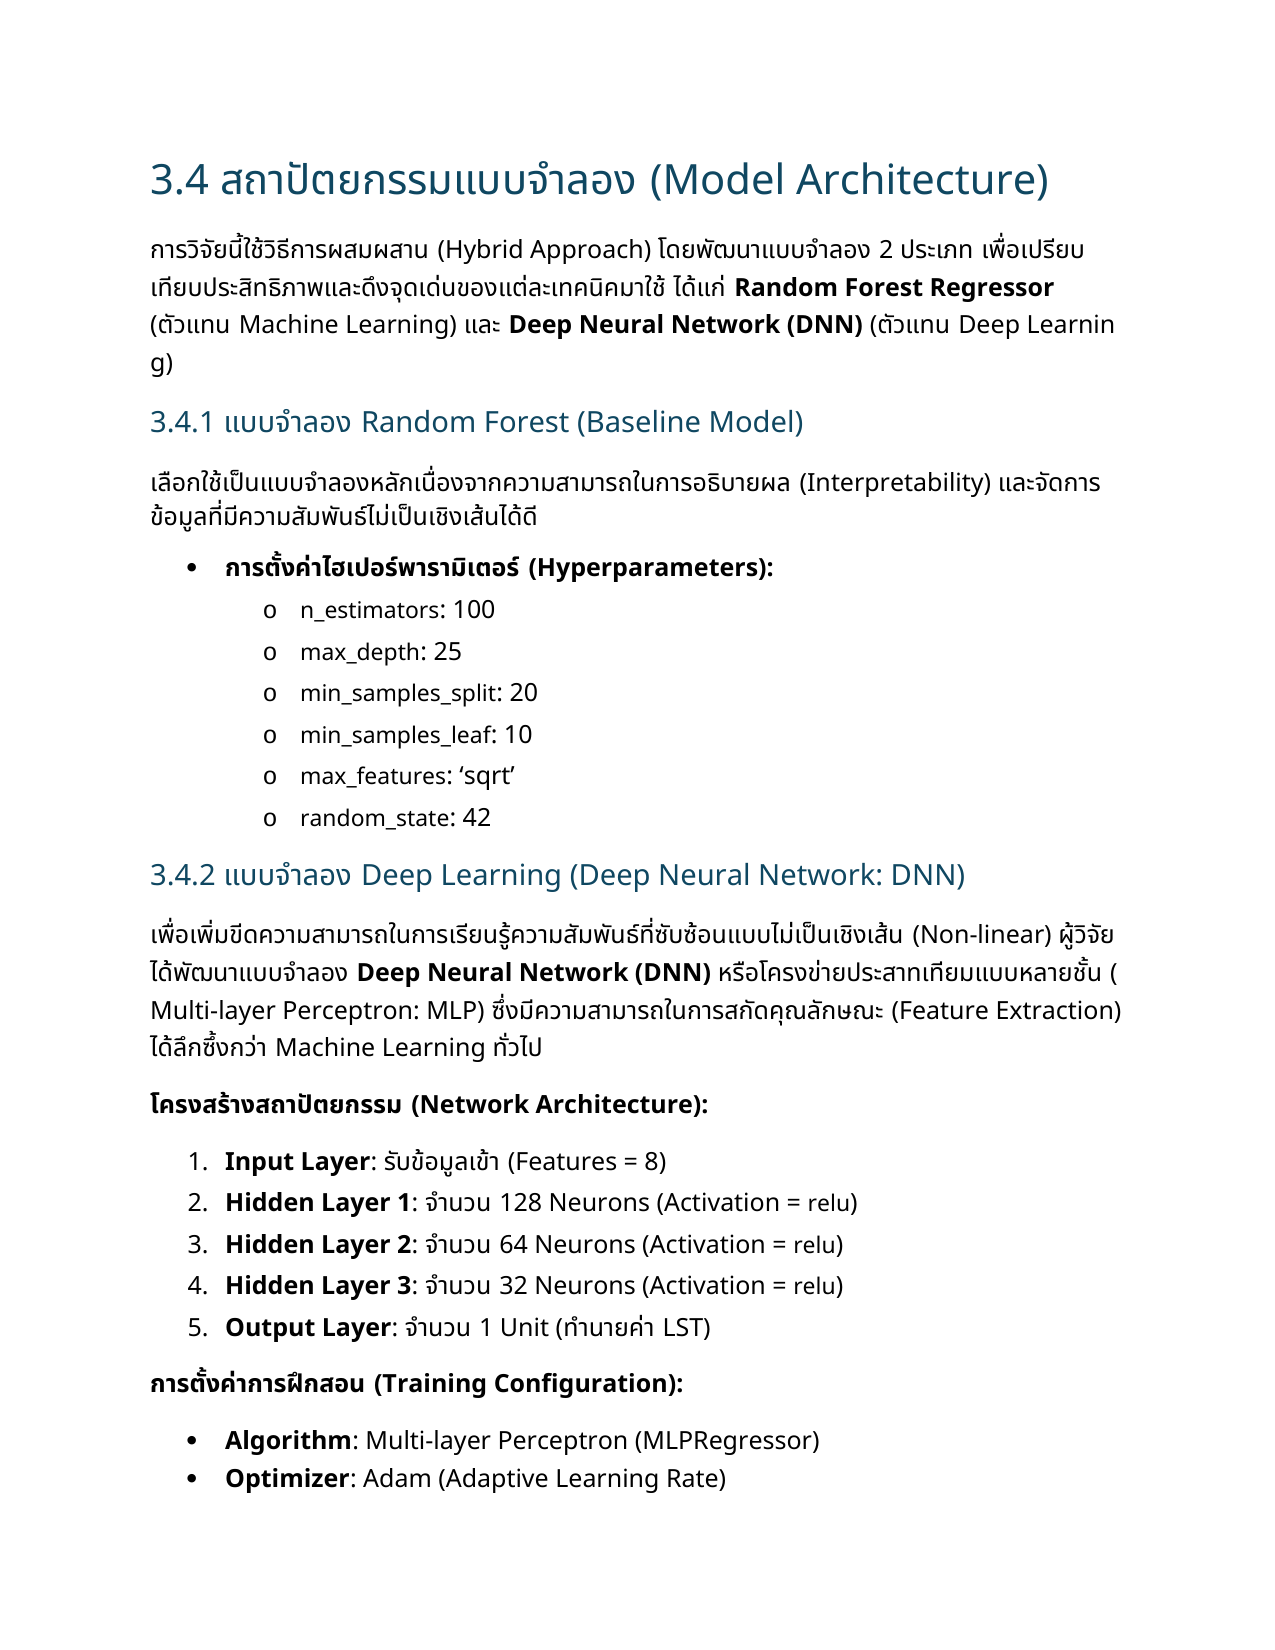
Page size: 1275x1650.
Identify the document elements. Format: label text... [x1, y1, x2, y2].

list min_samples_split: 20 [262, 675, 1125, 713]
list Hidden Layer 2: จำนวน 64 Neurons (Activation = relu) [187, 1227, 1125, 1264]
text เพื่อเพิ่มขีดความสามารถในการเรียนรู้ความสัมพันธ์ที่ซับซ้อนแบบไม่เป็นเชิงเส้น (Non-linear) ผู้วิจัยได้พัฒนาแบบจำลอง Deep Neural Network (DNN) หรือโครงข่ายประสาทเทียมแบบหลายชั้น (Multi-layer Perceptron: MLP) ซึ่งมีความสามารถในการสกัดคุณลักษณะ (Feature Extraction) ได้ลึกซึ้งกว่า Machine Learning ทั่วไป [150, 917, 1125, 1068]
list random_state: 42 [262, 799, 1125, 837]
list Input Layer: รับข้อมูลเข้า (Features = 8) [187, 1143, 1125, 1181]
list Hidden Layer 3: จำนวน 32 Neurons (Activation = relu) [187, 1268, 1125, 1306]
list n_estimators: 100 [262, 592, 1125, 629]
list Hidden Layer 1: จำนวน 128 Neurons (Activation = relu) [187, 1185, 1125, 1223]
list Optimizer: Adam (Adaptive Learning Rate) [187, 1461, 1125, 1495]
subtitle 3.4 สถาปัตยกรรมแบบจำลอง (Model Architecture) [150, 150, 1125, 213]
text การตั้งค่าการฝึกสอน (Training Configuration): [150, 1366, 1125, 1404]
list Output Layer: จำนวน 1 Unit (ทำนายค่า LST) [187, 1310, 1125, 1347]
text เลือกใช้เป็นแบบจำลองหลักเนื่องจากความสามารถในการอธิบายผล (Interpretability) และจัดการข้อมูลที่มีความสัมพันธ์ไม่เป็นเชิงเส้นได้ดี [150, 464, 1125, 531]
list การตั้งค่าไฮเปอร์พารามิเตอร์ (Hyperparameters): [187, 550, 1125, 588]
text โครงสร้างสถาปัตยกรรม (Network Architecture): [150, 1087, 1125, 1125]
subtitle 3.4.2 แบบจำลอง Deep Learning (Deep Neural Network: DNN) [150, 854, 1125, 898]
list max_features: ‘sqrt’ [262, 758, 1125, 796]
list min_samples_leaf: 10 [262, 716, 1125, 754]
list Algorithm: Multi-layer Perceptron (MLPRegressor) [187, 1423, 1125, 1457]
list max_depth: 25 [262, 633, 1125, 671]
text การวิจัยนี้ใช้วิธีการผสมผสาน (Hybrid Approach) โดยพัฒนาแบบจำลอง 2 ประเภท เพื่อเปรียบเทียบประสิทธิภาพและดึงจุดเด่นของแต่ละเทคนิคมาใช้ ได้แก่ Random Forest Regressor (ตัวแทน Machine Learning) และ Deep Neural Network (DNN) (ตัวแทน Deep Learning) [150, 232, 1125, 383]
subtitle 3.4.1 แบบจำลอง Random Forest (Baseline Model) [150, 402, 1125, 446]
